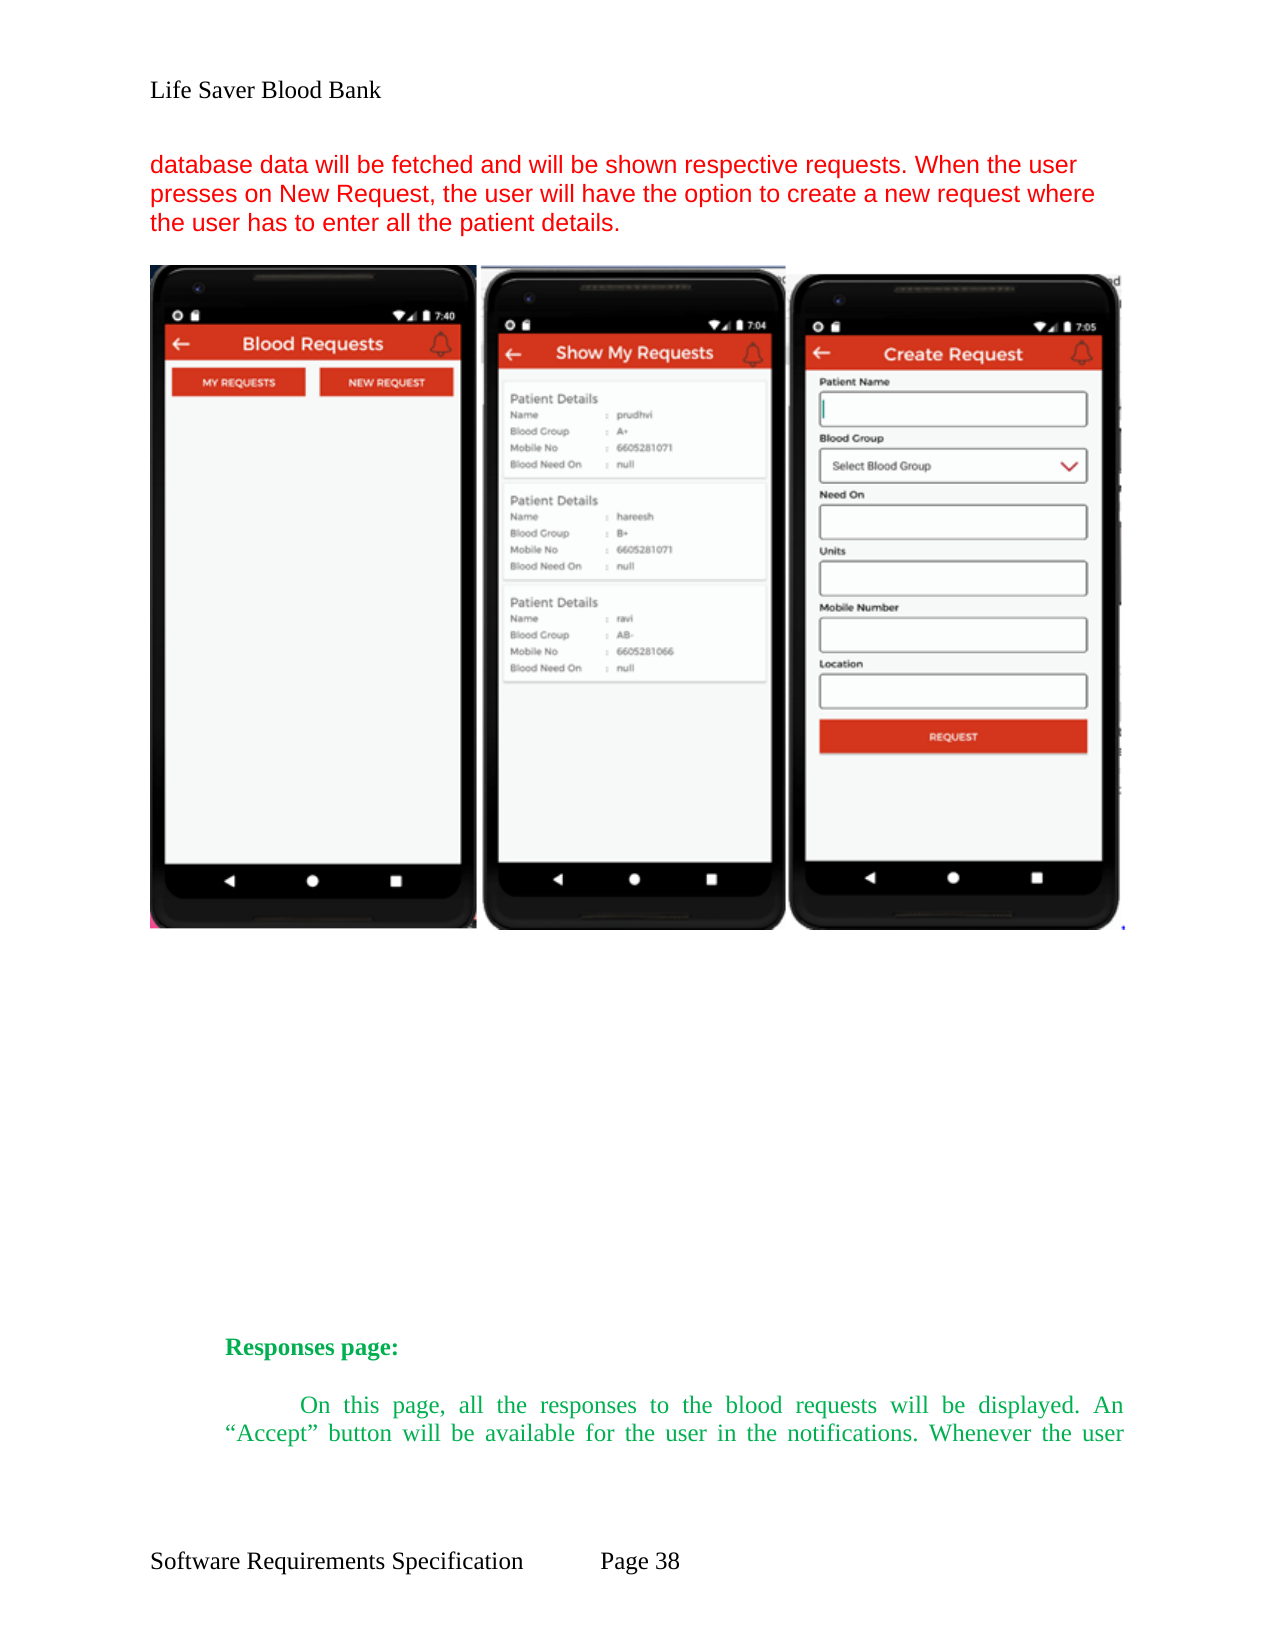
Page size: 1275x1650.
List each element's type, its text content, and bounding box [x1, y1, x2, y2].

picture [150, 265, 1125, 930]
text Responses page: [225, 1332, 1125, 1361]
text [225, 1390, 1125, 1447]
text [150, 150, 1125, 236]
